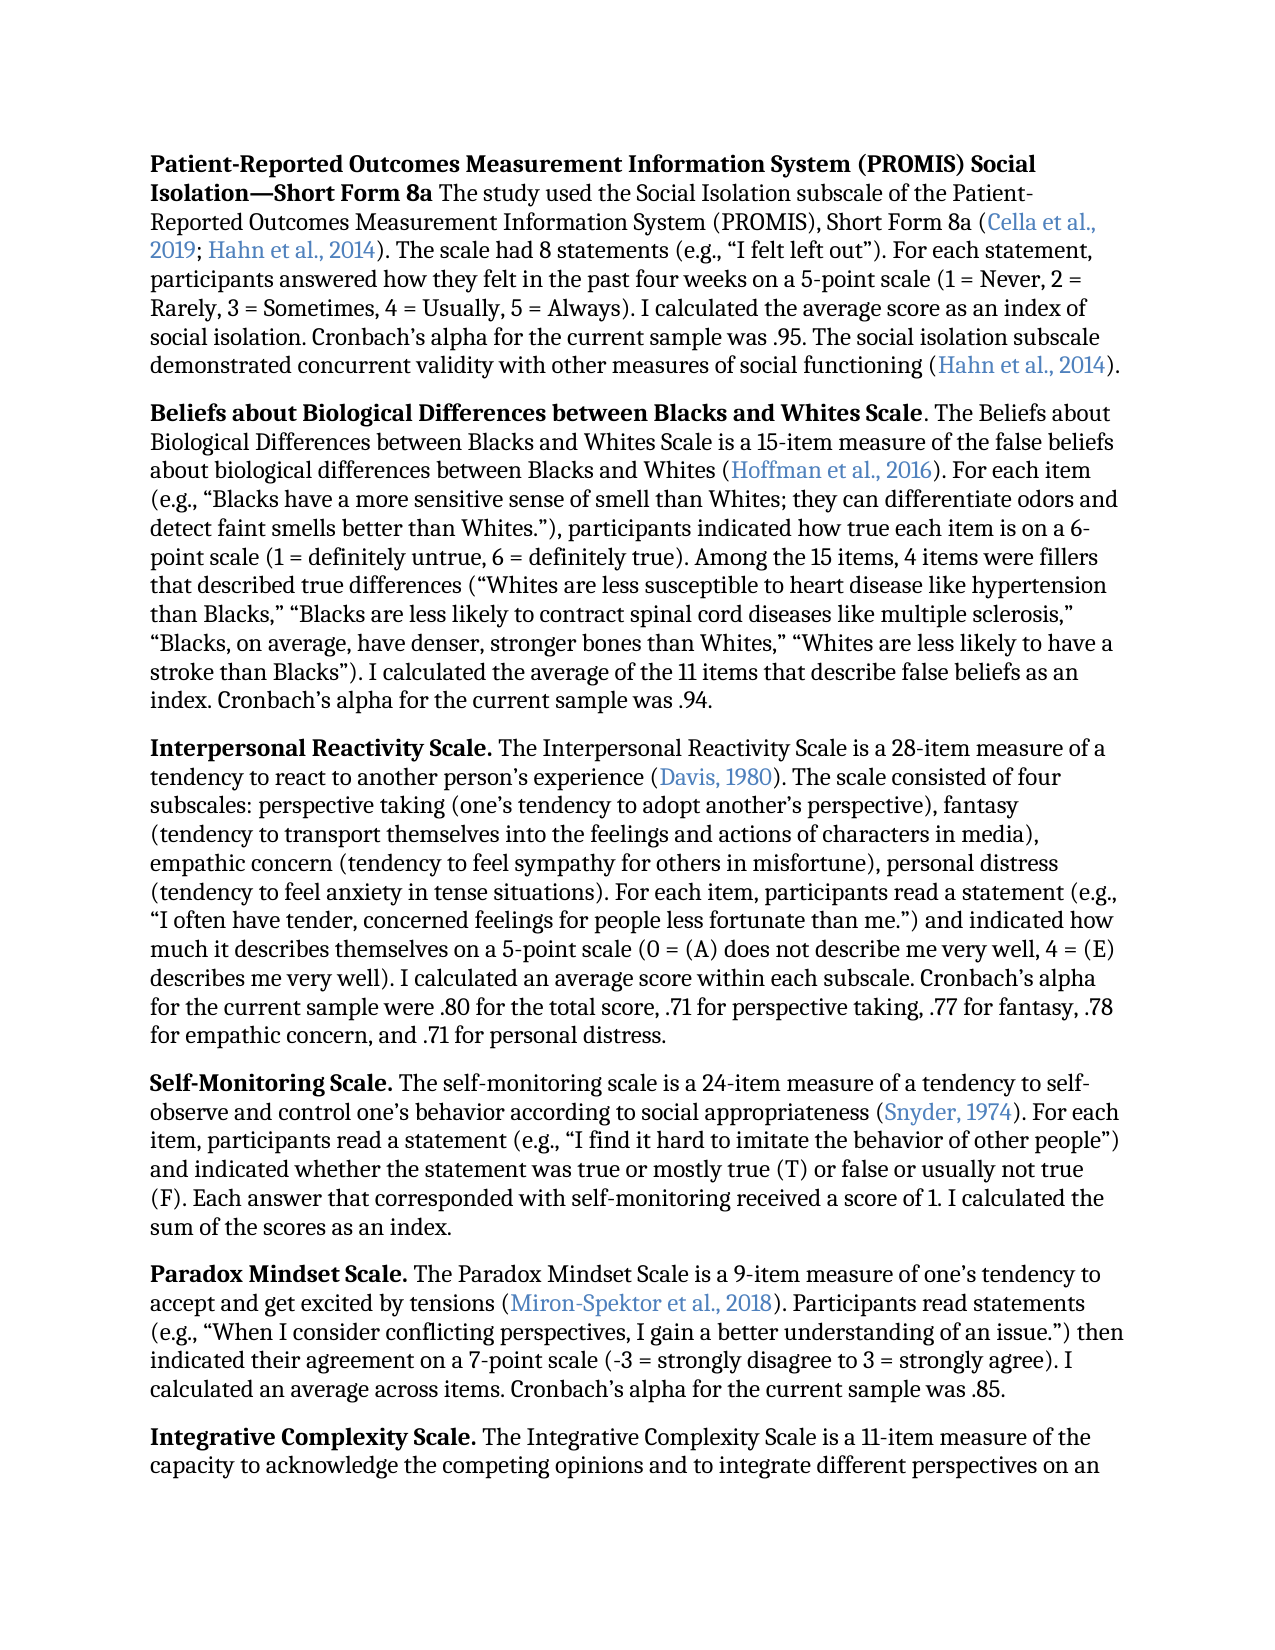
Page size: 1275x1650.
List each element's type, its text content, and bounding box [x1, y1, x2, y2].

text Self-Monitoring Scale. The self-monitoring scale is a 24-item measure of a tendency to self-observe and control one’s behavior according to social appropriateness (Snyder, 1974). For each item, participants read a statement (e.g., “I find it hard to imitate the behavior of other people”) and indicated whether the statement was true or mostly true (T) or false or usually not true (F). Each answer that corresponded with self-monitoring received a score of 1. I calculated the sum of the scores as an index. [150, 1069, 1125, 1241]
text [150, 1422, 1125, 1480]
text Beliefs about Biological Differences between Blacks and Whites Scale. The Beliefs about Biological Differences between Blacks and Whites Scale is a 15-item measure of the false beliefs about biological differences between Blacks and Whites (Hoffman et al., 2016). For each item (e.g., “Blacks have a more sensitive sense of smell than Whites; they can differentiate odors and detect faint smells better than Whites.”), participants indicated how true each item is on a 6-point scale (1 = definitely untrue, 6 = definitely true). Among the 15 items, 4 items were fillers that described true differences (“Whites are less susceptible to heart disease like hypertension than Blacks,” “Blacks are less likely to contract spinal cord diseases like multiple sclerosis,” “Blacks, on average, have denser, stronger bones than Whites,” “Whites are less likely to have a stroke than Blacks”). I calculated the average of the 11 items that describe false beliefs as an index. Cronbach’s alpha for the current sample was .94. [150, 399, 1125, 715]
text Paradox Mindset Scale. The Paradox Mindset Scale is a 9-item measure of one’s tendency to accept and get excited by tensions (Miron-Spektor et al., 2018). Participants read statements (e.g., “When I consider conflicting perspectives, I gain a better understanding of an issue.”) then indicated their agreement on a 7-point scale (-3 = strongly disagree to 3 = strongly agree). I calculated an average across items. Cronbach’s alpha for the current sample was .85. [150, 1260, 1125, 1404]
text Patient-Reported Outcomes Measurement Information System (PROMIS) Social Isolation—Short Form 8a The study used the Social Isolation subscale of the Patient-Reported Outcomes Measurement Information System (PROMIS), Short Form 8a (Cella et al., 2019; Hahn et al., 2014). The scale had 8 statements (e.g., “I felt left out”). For each statement, participants answered how they felt in the past four weeks on a 5-point scale (1 = Never, 2 = Rarely, 3 = Sometimes, 4 = Usually, 5 = Always). I calculated the average score as an index of social isolation. Cronbach’s alpha for the current sample was .95. The social isolation subscale demonstrated concurrent validity with other measures of social functioning (Hahn et al., 2014). [150, 150, 1125, 380]
text Interpersonal Reactivity Scale. The Interpersonal Reactivity Scale is a 28-item measure of a tendency to react to another person’s experience (Davis, 1980). The scale consisted of four subscales: perspective taking (one’s tendency to adopt another’s perspective), fantasy (tendency to transport themselves into the feelings and actions of characters in media), empathic concern (tendency to feel sympathy for others in misfortune), personal distress (tendency to feel anxiety in tense situations). For each item, participants read a statement (e.g., “I often have tender, concerned feelings for people less fortunate than me.”) and indicated how much it describes themselves on a 5-point scale (0 = (A) does not describe me very well, 4 = (E) describes me very well). I calculated an average score within each subscale. Cronbach’s alpha for the current sample were .80 for the total score, .71 for perspective taking, .77 for fantasy, .78 for empathic concern, and .71 for personal distress. [150, 734, 1125, 1050]
